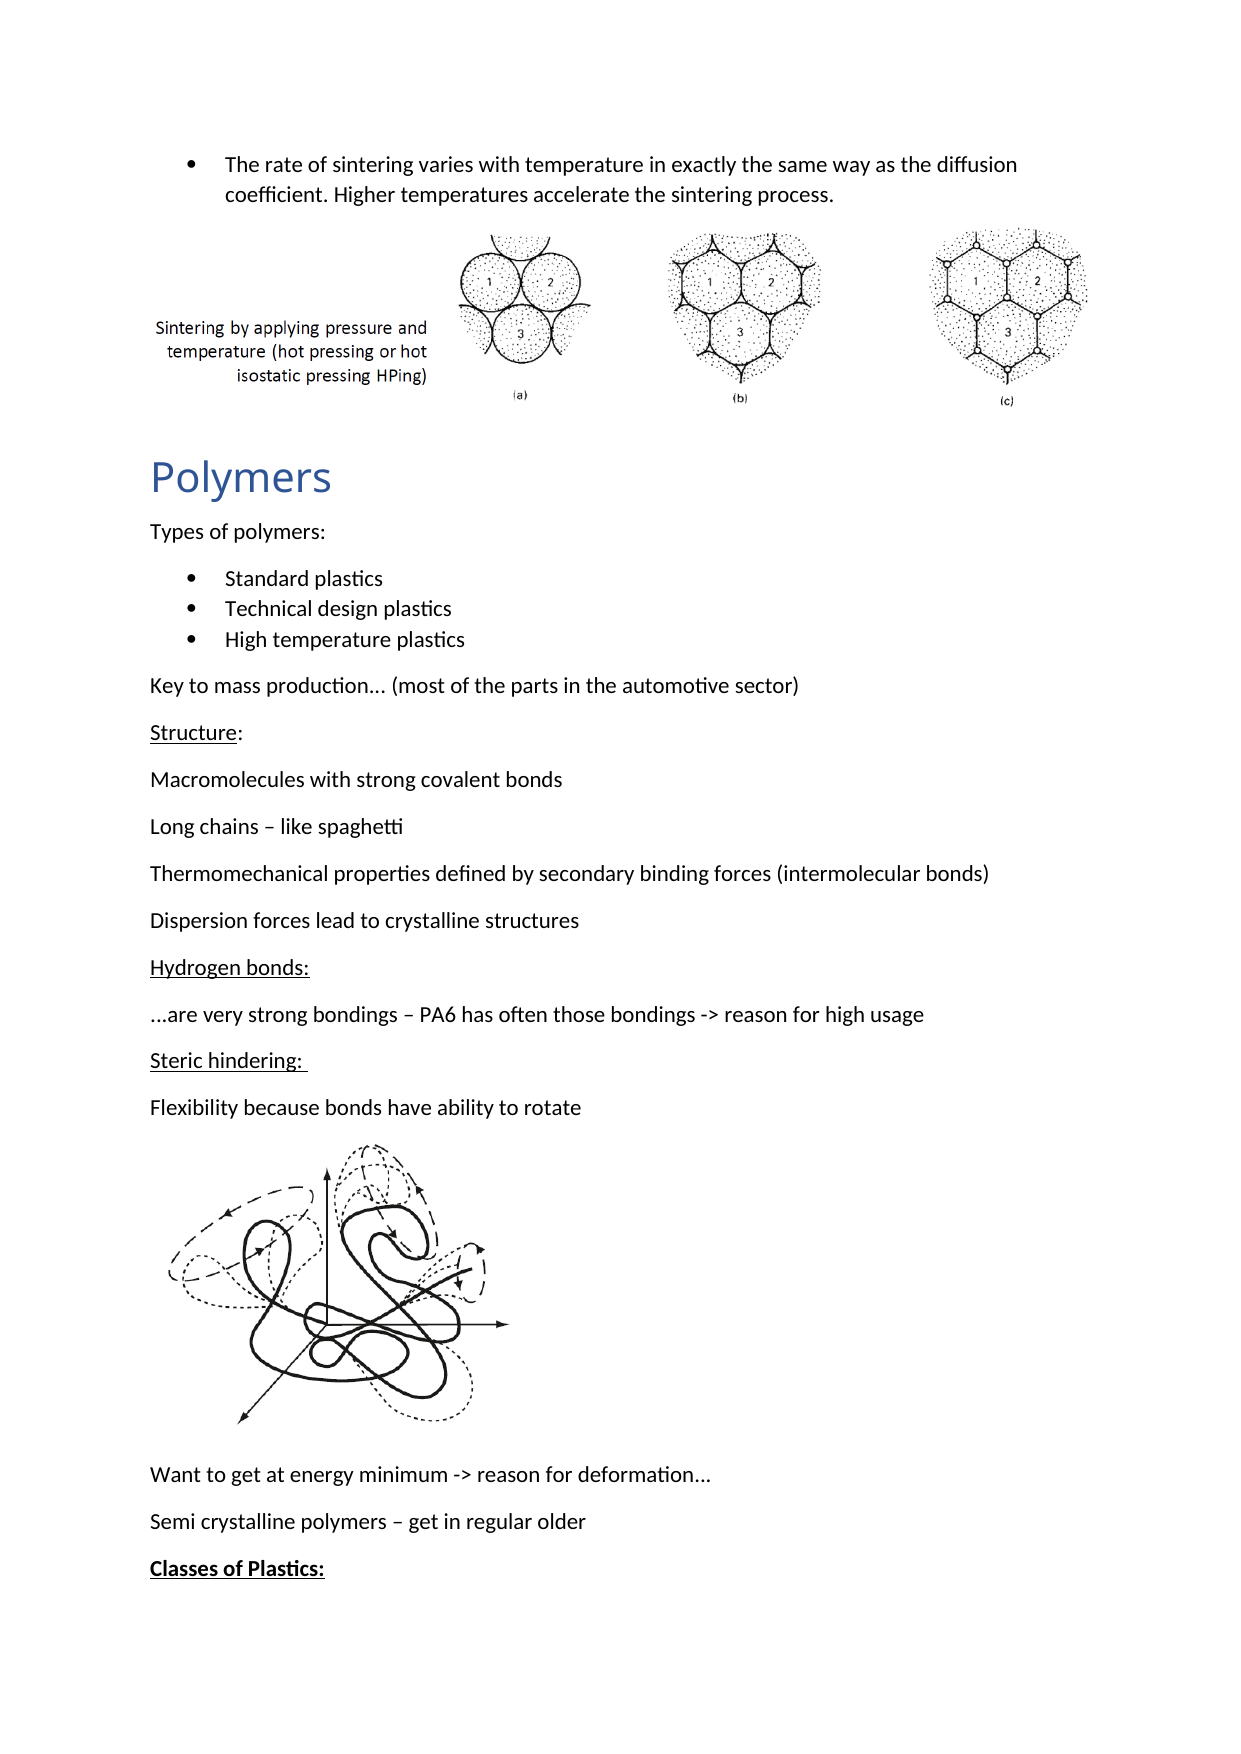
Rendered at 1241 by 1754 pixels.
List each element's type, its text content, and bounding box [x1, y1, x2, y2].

subtitle Polymers [150, 448, 1090, 505]
picture [150, 227, 1091, 409]
text Steric hindering: [150, 1047, 1090, 1075]
text Dispersion forces lead to crystalline structures [150, 906, 1090, 934]
list Technical design plastics [187, 594, 1090, 623]
text Structure: [150, 718, 1090, 747]
text Semi crystalline polymers – get in regular older [150, 1507, 1090, 1535]
text Key to mass production... (most of the parts in the automotive sector) [150, 672, 1090, 700]
list High temperature plastics [187, 625, 1090, 653]
text Hydrogen bonds: [150, 953, 1090, 981]
list Standard plastics [187, 564, 1090, 592]
text Long chains – like spaghetti [150, 812, 1090, 840]
text Types of polymers: [150, 517, 1090, 546]
text Classes of Plastics: [150, 1554, 1090, 1582]
text Flexibility because bonds have ability to rotate [150, 1093, 1090, 1122]
text Thermomechanical properties defined by secondary binding forces (intermolecular bonds) [150, 859, 1090, 887]
text ...are very strong bondings – PA6 has often those bondings -> reason for high usage [150, 1000, 1090, 1028]
text Macromolecules with strong covalent bonds [150, 765, 1090, 793]
text Want to get at energy minimum -> reason for deformation... [150, 1460, 1090, 1488]
list The rate of sintering varies with temperature in exactly the same way as the diffusion coefficient. Higher temperatures accelerate the sintering process. [187, 150, 1090, 208]
